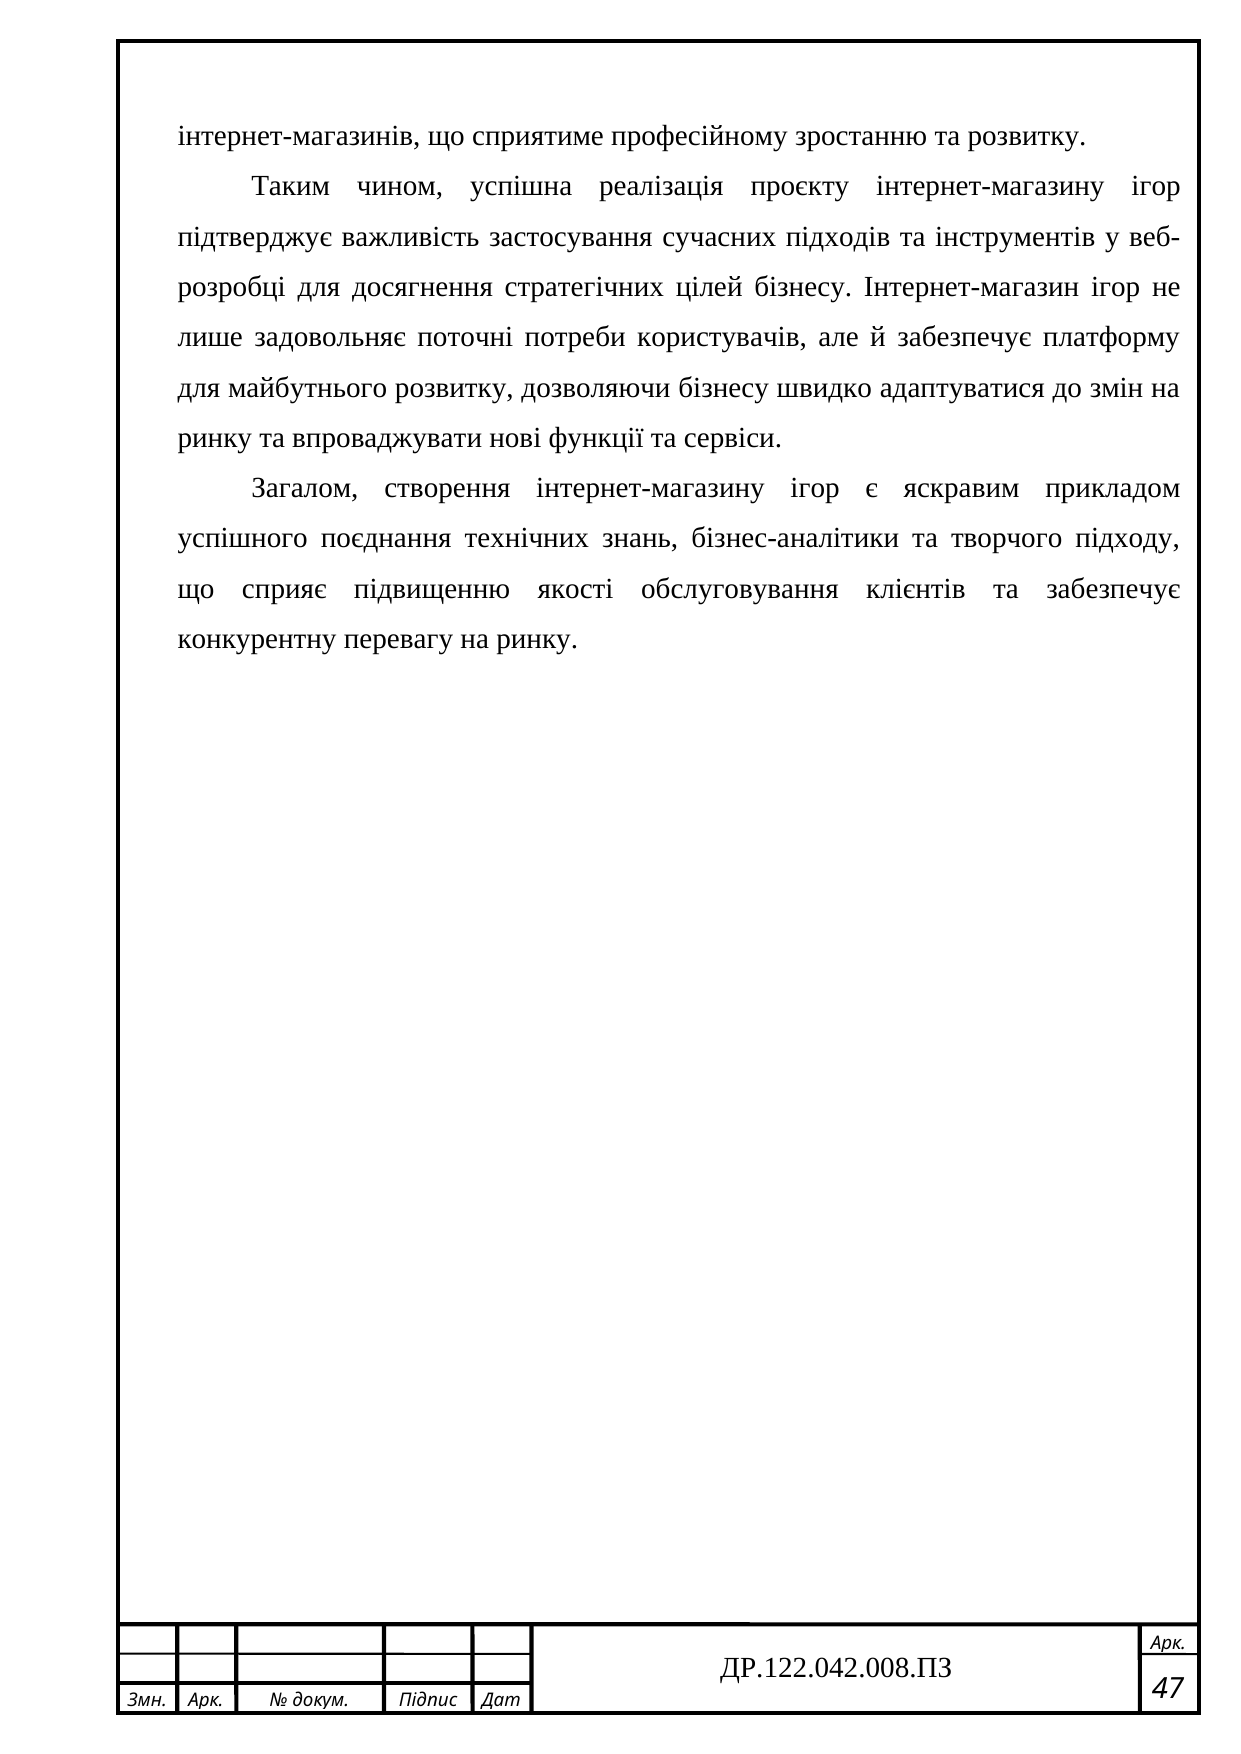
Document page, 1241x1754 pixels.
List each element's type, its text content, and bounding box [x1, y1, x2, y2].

text Таким чином, успішна реалізація проєкту інтернет-магазину ігор підтверджує важливість застосування сучасних підходів та інструментів у веб-розробці для досягнення стратегічних цілей бізнесу. Інтернет-магазин ігор не лише задовольняє поточні потреби користувачів, але й забезпечує платформу для майбутнього розвитку, дозволяючи бізнесу швидко адаптуватися до змін на ринку та впроваджувати нові функції та сервіси. [177, 168, 1181, 453]
text Загалом, створення інтернет-магазину ігор є яскравим прикладом успішного поєднання технічних знань, бізнес-аналітики та творчого підходу, що сприяє підвищенню якості обслуговування клієнтів та забезпечує конкурентну перевагу на ринку. [177, 470, 1181, 655]
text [177, 118, 1181, 152]
